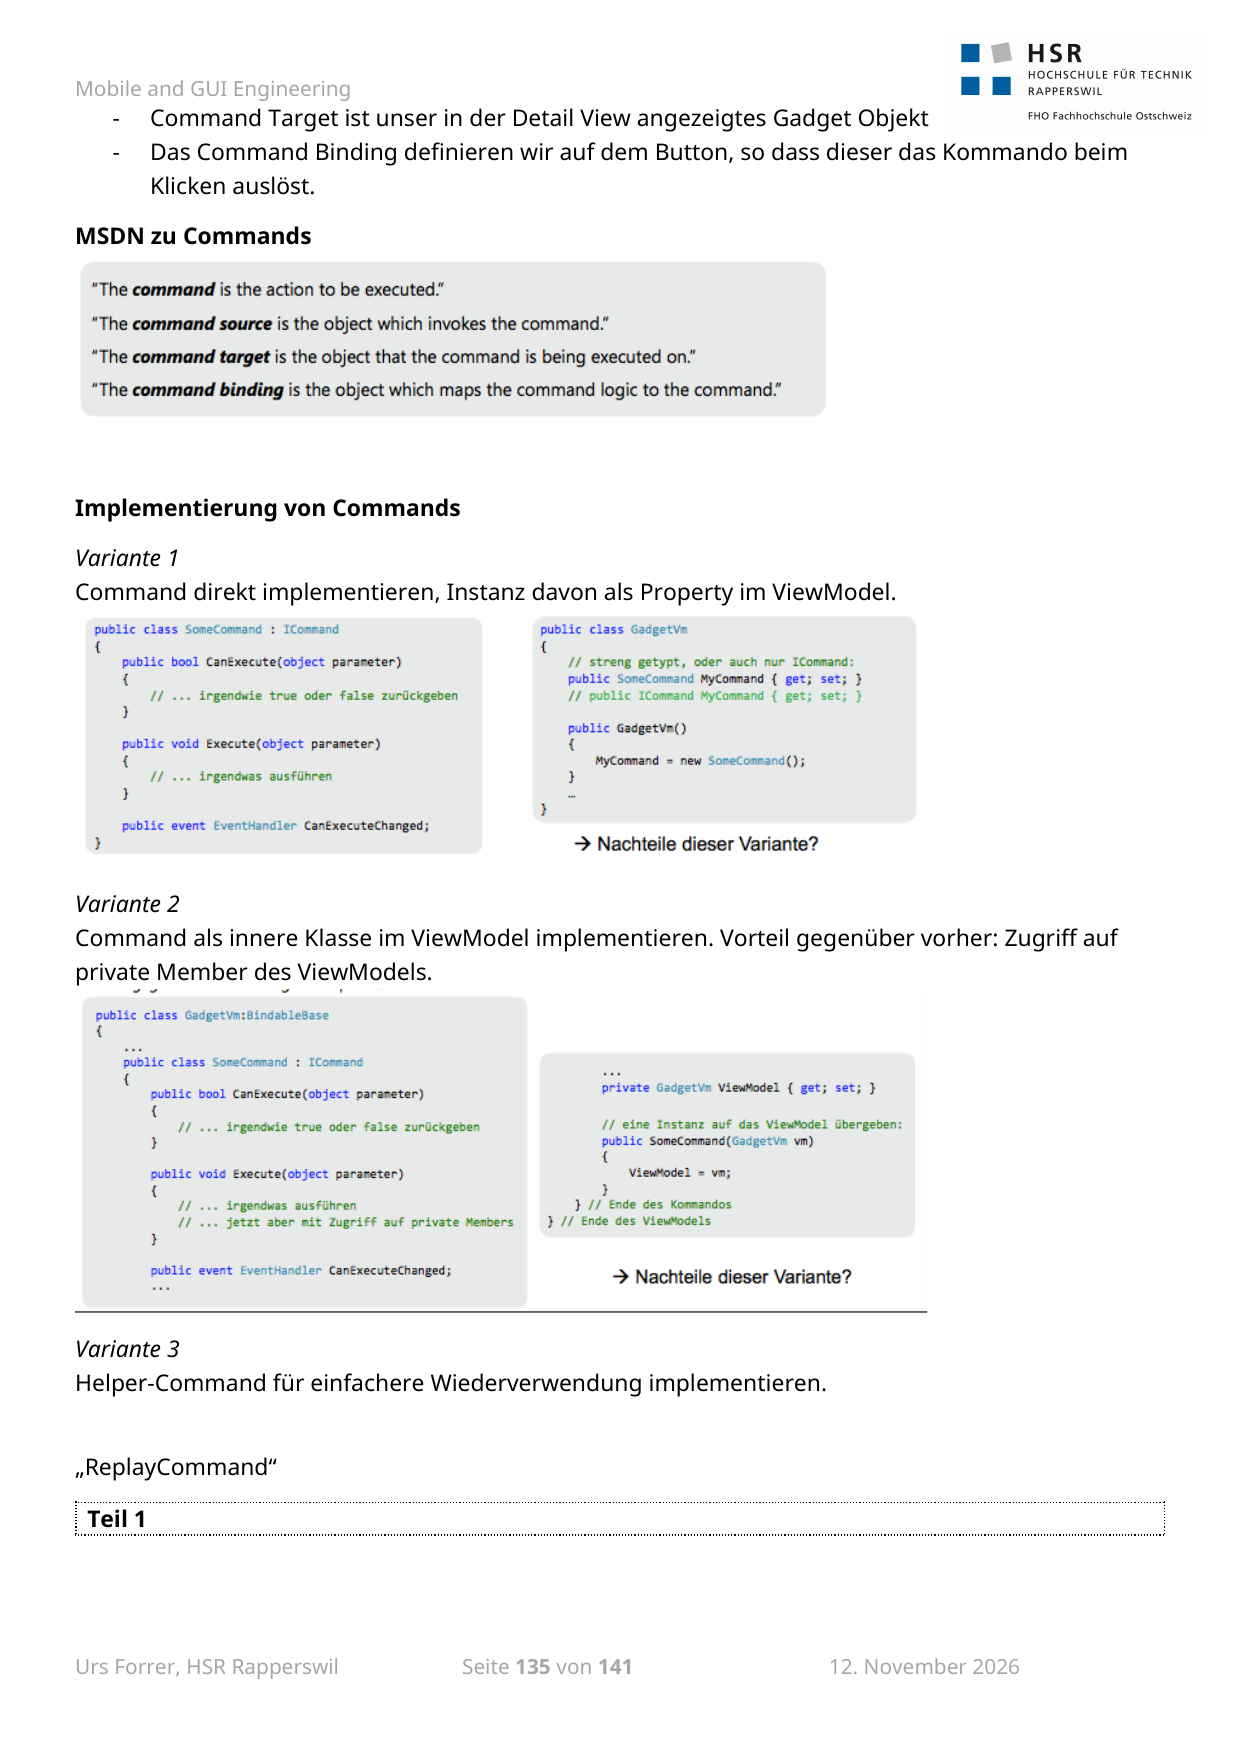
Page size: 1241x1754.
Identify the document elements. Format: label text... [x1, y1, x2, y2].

picture [75, 609, 928, 869]
picture [75, 989, 928, 1314]
list Command Target ist unser in der Detail View angezeigtes Gadget Objekt [112, 102, 1165, 133]
text „ReplayCommand“ [75, 1417, 1165, 1482]
text Variante 3 Helper-Command für einfachere Wiederverwendung implementieren. [75, 1333, 1165, 1398]
list Das Command Binding definieren wir auf dem Button, so dass dieser das Kommando beim Klicken auslöst. [112, 136, 1165, 201]
picture [943, 29, 1210, 134]
picture [75, 253, 834, 423]
table_header Teil 1 [76, 1501, 1164, 1534]
text Implementierung von Commands [75, 492, 1165, 523]
